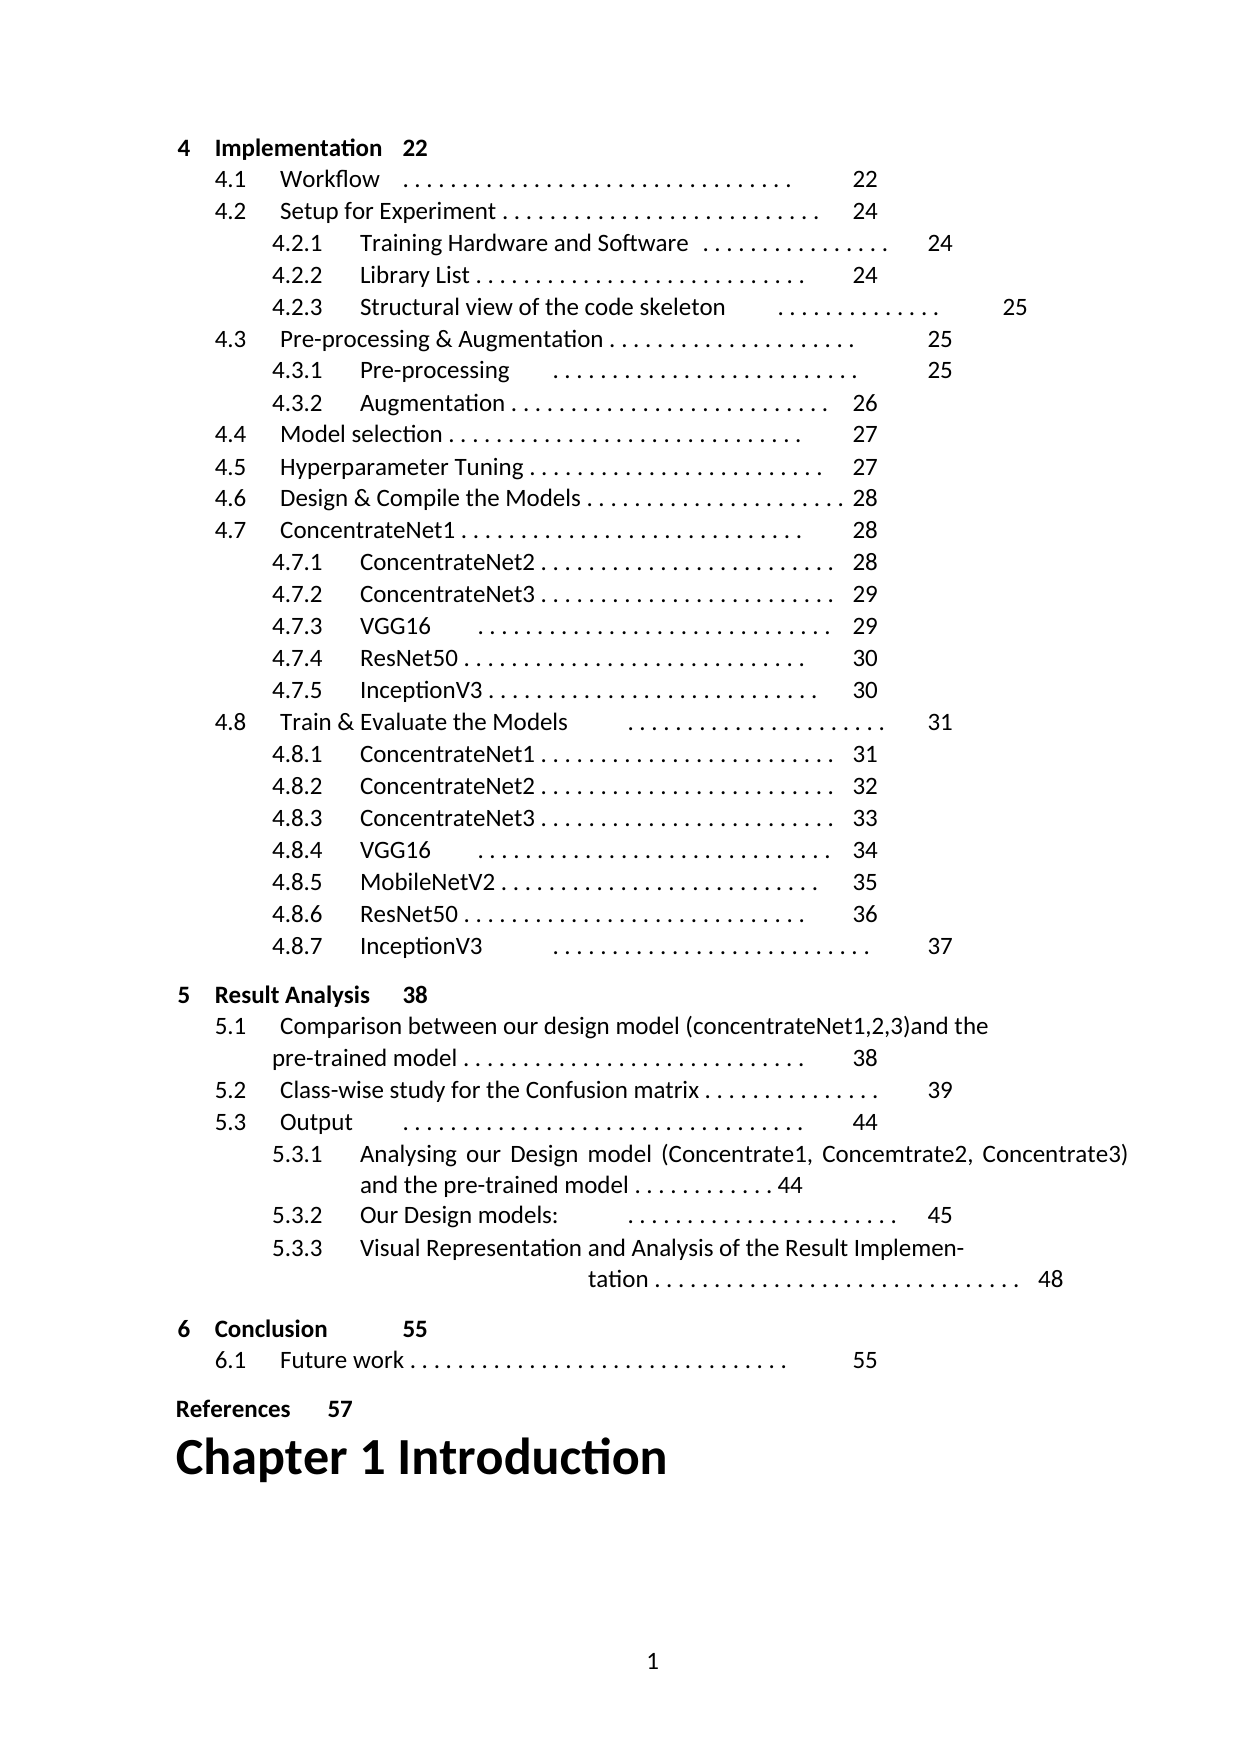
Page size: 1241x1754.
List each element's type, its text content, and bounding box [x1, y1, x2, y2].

list Training Hardware and Software . . . . . . . . . . . . . . . . 24 [272, 227, 1129, 257]
list MobileNetV2 . . . . . . . . . . . . . . . . . . . . . . . . . . . 35 [272, 866, 1129, 897]
list Train & Evaluate the Models . . . . . . . . . . . . . . . . . . . . . . 31 [214, 706, 1129, 737]
list InceptionV3 . . . . . . . . . . . . . . . . . . . . . . . . . . . 37 [272, 930, 1129, 961]
list Setup for Experiment . . . . . . . . . . . . . . . . . . . . . . . . . . . 24 [214, 195, 1129, 225]
list VGG16 . . . . . . . . . . . . . . . . . . . . . . . . . . . . . . 34 [272, 834, 1129, 865]
list VGG16 . . . . . . . . . . . . . . . . . . . . . . . . . . . . . . 29 [272, 611, 1129, 641]
list Library List . . . . . . . . . . . . . . . . . . . . . . . . . . . . 24 [272, 259, 1129, 289]
list Implementation 22 [177, 132, 1129, 162]
list ConcentrateNet3 . . . . . . . . . . . . . . . . . . . . . . . . . 29 [272, 578, 1129, 609]
text tation . . . . . . . . . . . . . . . . . . . . . . . . . . . . . . . 48 [177, 1264, 1063, 1294]
list Design & Compile the Models . . . . . . . . . . . . . . . . . . . . . . 28 [214, 483, 1129, 513]
list Pre-processing . . . . . . . . . . . . . . . . . . . . . . . . . . 25 [272, 355, 1129, 385]
list ConcentrateNet3 . . . . . . . . . . . . . . . . . . . . . . . . . 33 [272, 802, 1129, 833]
text Chapter 1 Introduction [176, 1424, 753, 1487]
list ResNet50 . . . . . . . . . . . . . . . . . . . . . . . . . . . . . 36 [272, 898, 1129, 929]
list Workflow . . . . . . . . . . . . . . . . . . . . . . . . . . . . . . . . . 22 [214, 163, 1129, 193]
text References 57 [176, 1393, 1129, 1423]
list ConcentrateNet2 . . . . . . . . . . . . . . . . . . . . . . . . . 32 [272, 770, 1129, 801]
list Visual Representation and Analysis of the Result Implemen- [272, 1232, 1129, 1262]
list ConcentrateNet2 . . . . . . . . . . . . . . . . . . . . . . . . . 28 [272, 547, 1129, 577]
list Output . . . . . . . . . . . . . . . . . . . . . . . . . . . . . . . . . . 44 [214, 1106, 1129, 1137]
list Class-wise study for the Confusion matrix . . . . . . . . . . . . . . . 39 [214, 1074, 1129, 1105]
list ConcentrateNet1 . . . . . . . . . . . . . . . . . . . . . . . . . 31 [272, 738, 1129, 769]
list Comparison between our design model (concentrateNet1,2,3)and the [214, 1010, 1129, 1041]
list Augmentation . . . . . . . . . . . . . . . . . . . . . . . . . . . 26 [272, 387, 1129, 417]
list Hyperparameter Tuning . . . . . . . . . . . . . . . . . . . . . . . . . 27 [214, 451, 1129, 481]
list Pre-processing & Augmentation . . . . . . . . . . . . . . . . . . . . . 25 [214, 323, 1129, 353]
text pre-trained model . . . . . . . . . . . . . . . . . . . . . . . . . . . . . 38 [272, 1042, 1129, 1073]
list Our Design models: . . . . . . . . . . . . . . . . . . . . . . . 45 [272, 1200, 1129, 1230]
list Analysing our Design model (Concentrate1, Concemtrate2, Concentrate3) and the pre-trained model . . . . . . . . . . . . 44 [272, 1138, 1129, 1199]
list InceptionV3 . . . . . . . . . . . . . . . . . . . . . . . . . . . . 30 [272, 674, 1129, 705]
list Future work . . . . . . . . . . . . . . . . . . . . . . . . . . . . . . . . 55 [214, 1344, 1129, 1374]
list Conclusion 55 [177, 1313, 1129, 1343]
list Result Analysis 38 [177, 979, 1129, 1010]
list Model selection . . . . . . . . . . . . . . . . . . . . . . . . . . . . . . 27 [214, 419, 1129, 449]
list ResNet50 . . . . . . . . . . . . . . . . . . . . . . . . . . . . . 30 [272, 642, 1129, 673]
list ConcentrateNet1 . . . . . . . . . . . . . . . . . . . . . . . . . . . . . 28 [214, 514, 1129, 545]
list Structural view of the code skeleton . . . . . . . . . . . . . . 25 [272, 291, 1129, 321]
